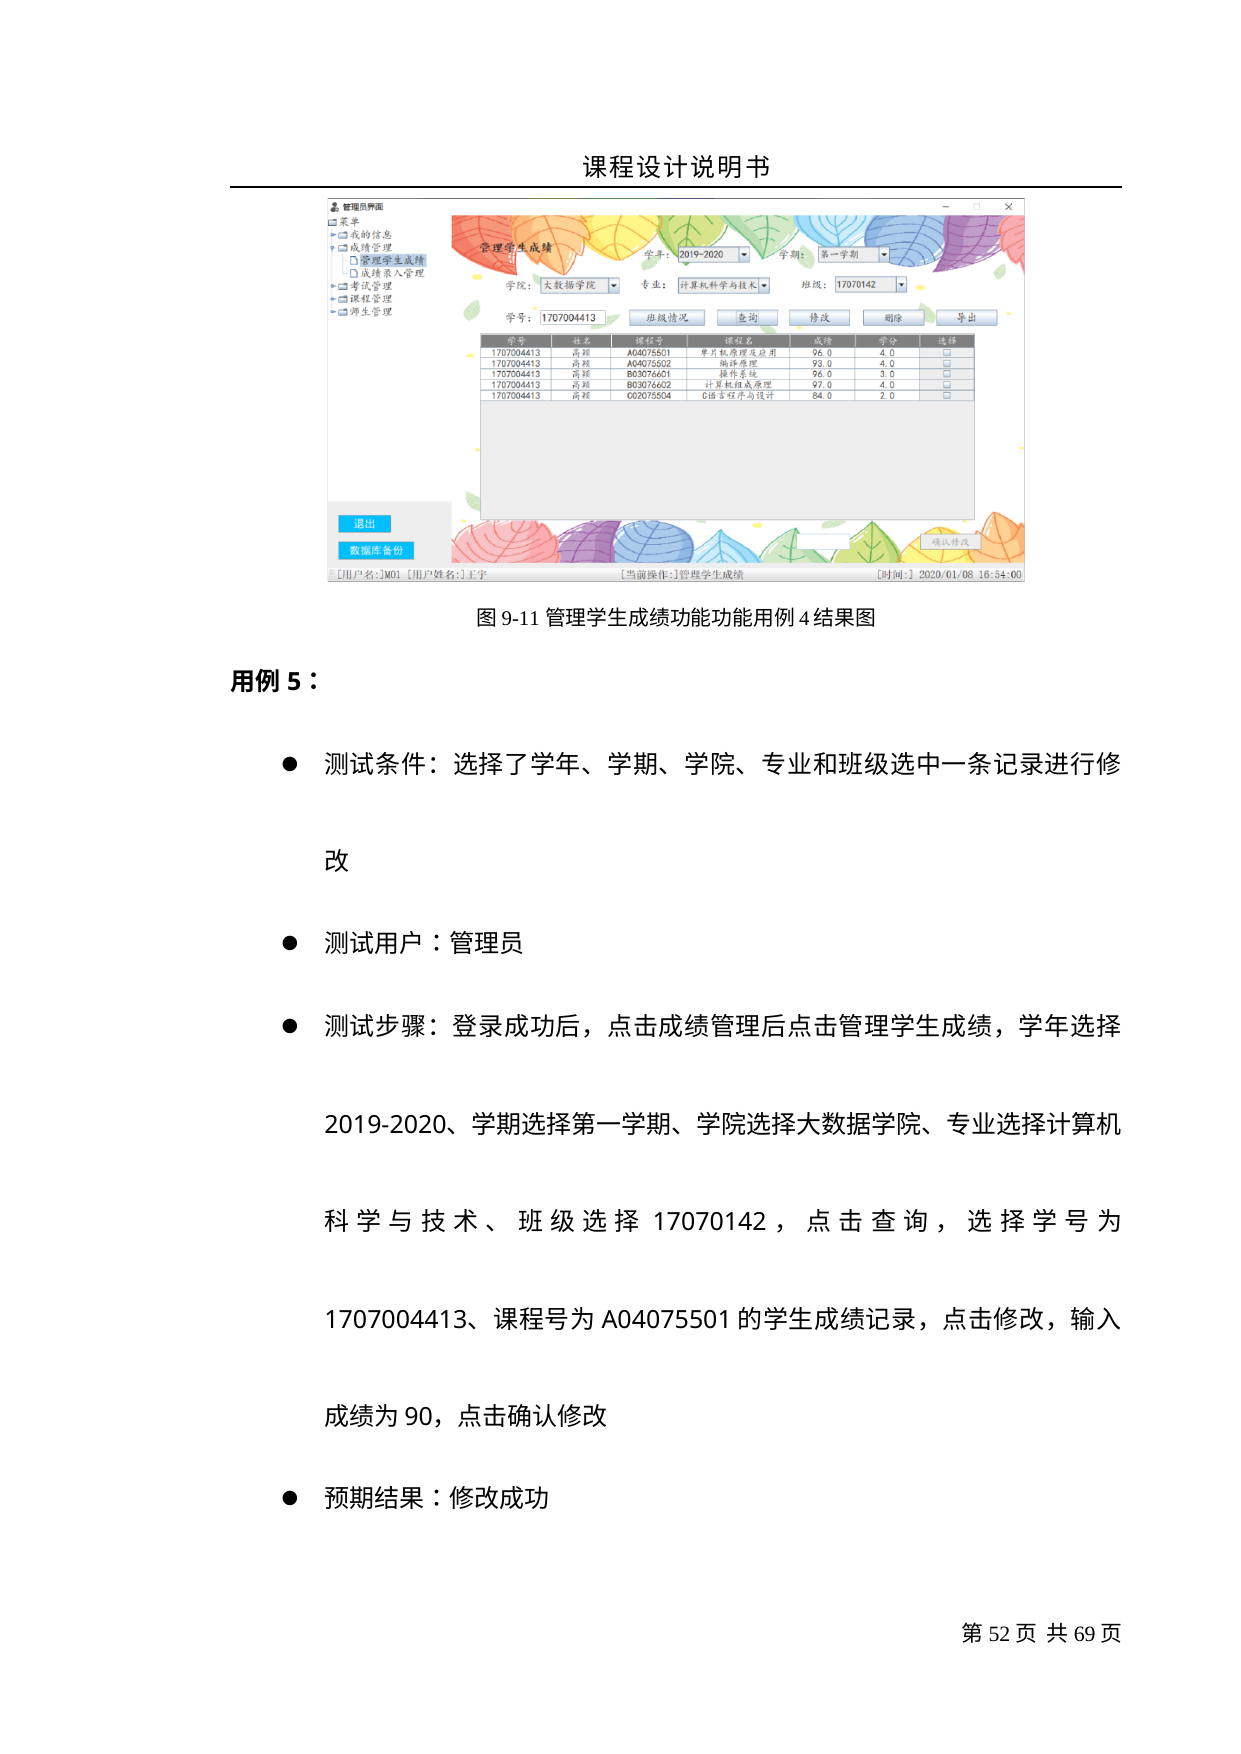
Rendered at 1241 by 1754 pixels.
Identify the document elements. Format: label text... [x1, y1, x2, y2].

list 测试用户：管理员 [280, 910, 1122, 975]
list 预期结果：修改成功 [280, 1465, 1122, 1530]
list 测试条件：选择了学年、学期、学院、专业和班级选中一条记录进行修改 [280, 730, 1122, 892]
text 用例 5： [230, 648, 1122, 713]
text 图9-11 管理学生成绩功能功能用例4结果图 [230, 600, 1122, 633]
picture [327, 198, 1025, 582]
list 测试步骤：登录成功后，点击成绩管理后点击管理学生成绩，学年选择2019-2020、学期选择第一学期、学院选择大数据学院、专业选择计算机科学与技术、班级选择17070142，点击查询，选择学号为1707004413、课程号为 A04075501的学生成绩记录，点击修改，输入成绩为90，点击确认修改 [280, 992, 1122, 1447]
